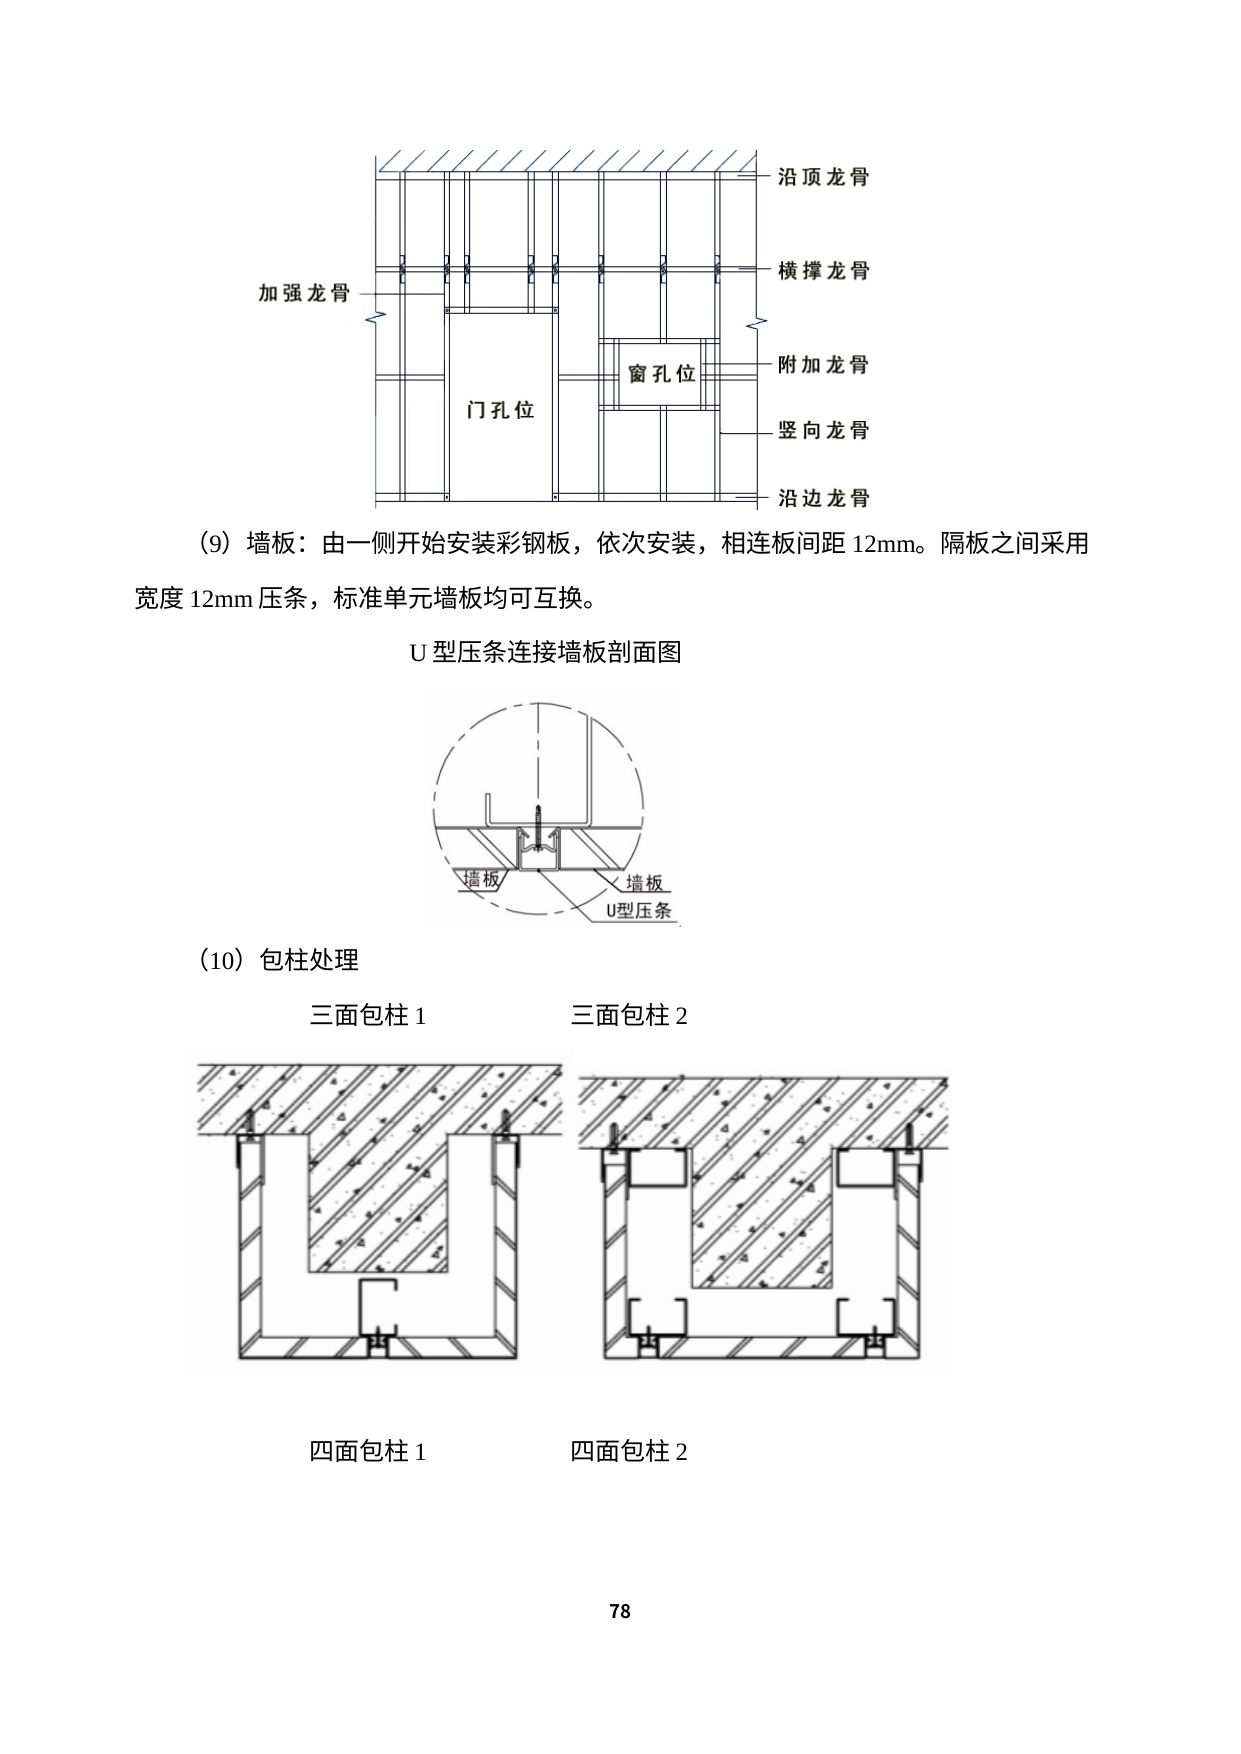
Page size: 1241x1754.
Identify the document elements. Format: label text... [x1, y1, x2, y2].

picture [415, 686, 681, 927]
text （10）包柱处理 [134, 941, 1106, 977]
picture [184, 1049, 954, 1375]
text 四面包柱1 四面包柱2 [134, 1432, 1106, 1468]
text U型压条连接墙板剖面图 [134, 632, 1106, 669]
picture [240, 150, 888, 510]
text （9）墙板：由一侧开始安装彩钢板，依次安装，相连板间距12mm。隔板之间采用宽度12mm压条，标准单元墙板均可互换。 [134, 524, 1106, 614]
text 三面包柱1 三面包柱2 [134, 995, 1106, 1031]
